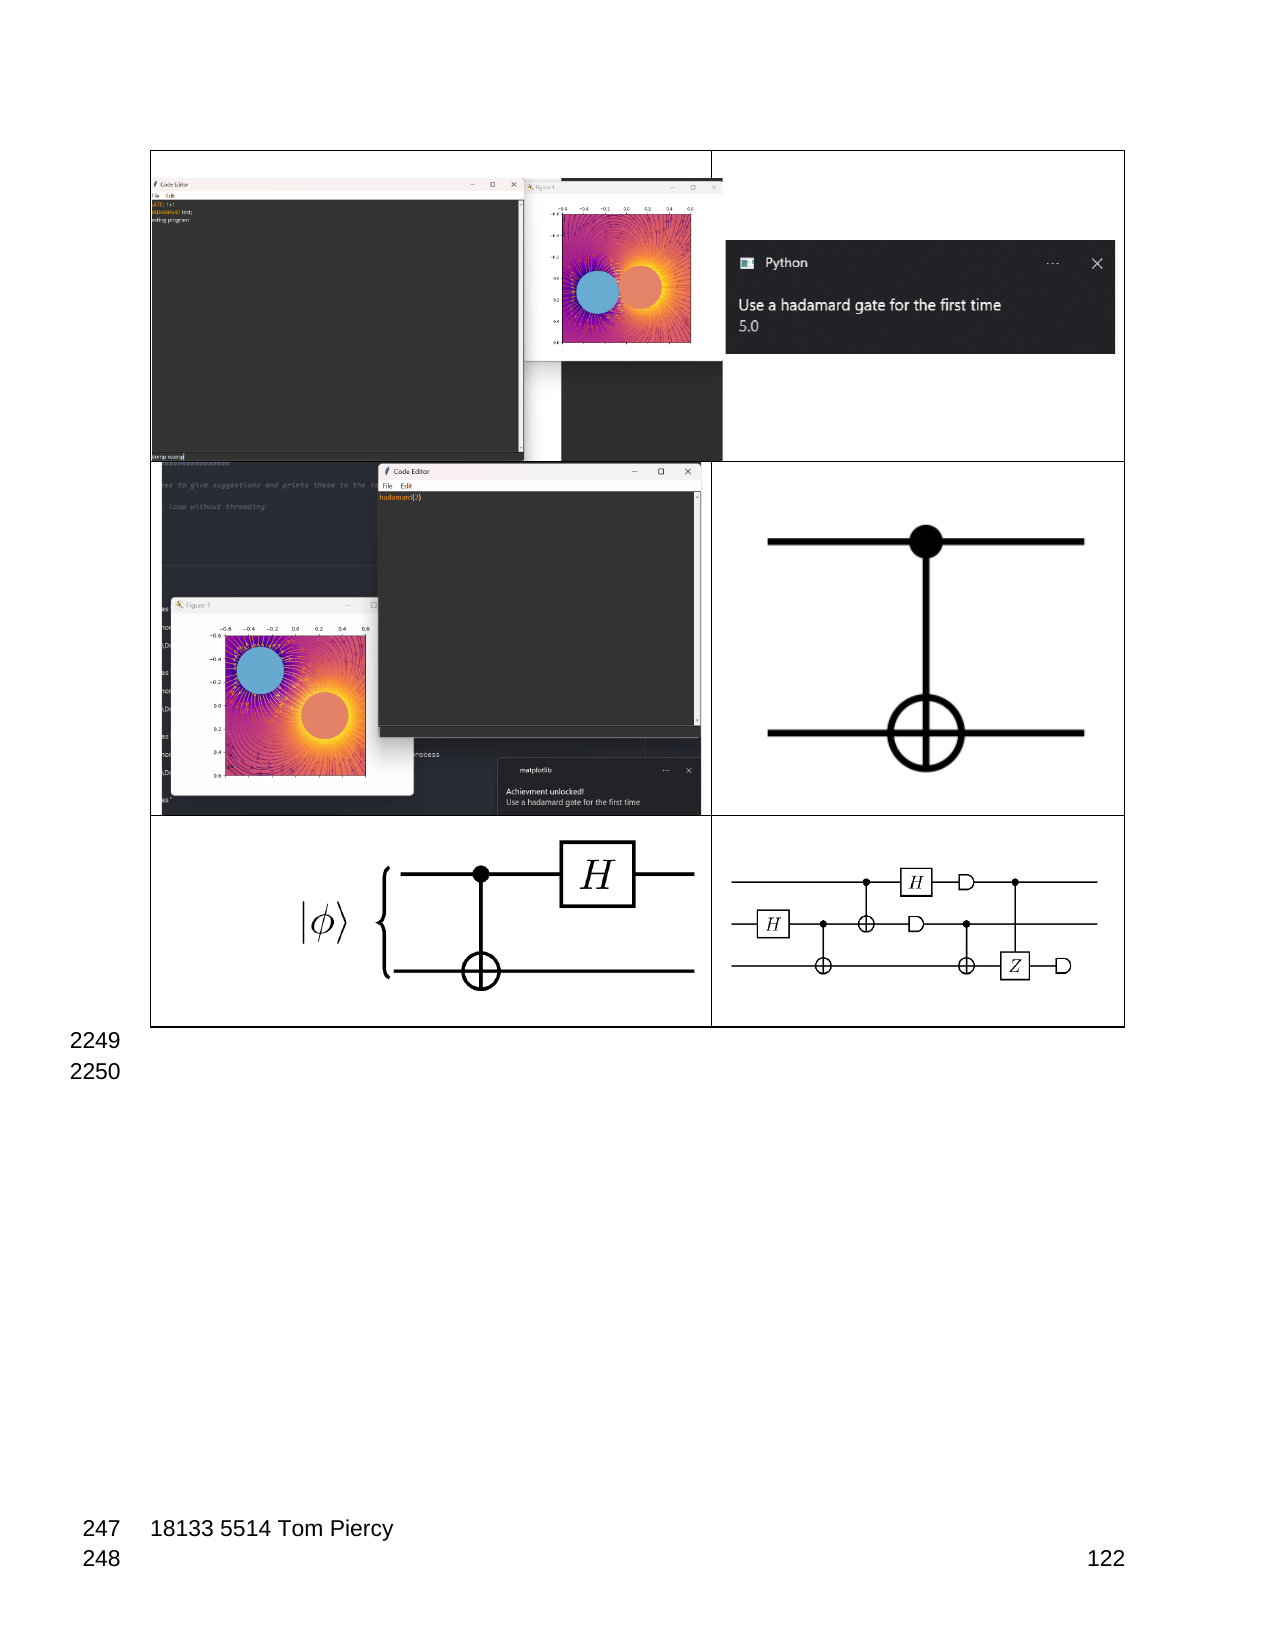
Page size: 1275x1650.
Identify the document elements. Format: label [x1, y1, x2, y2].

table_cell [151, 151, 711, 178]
picture [159, 828, 706, 1001]
picture [161, 462, 702, 815]
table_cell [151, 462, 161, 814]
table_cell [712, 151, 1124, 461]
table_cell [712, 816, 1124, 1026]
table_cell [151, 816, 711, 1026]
picture [724, 240, 1115, 353]
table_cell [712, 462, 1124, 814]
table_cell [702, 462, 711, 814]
picture [712, 497, 1109, 791]
picture [719, 862, 1101, 982]
picture [150, 178, 723, 460]
